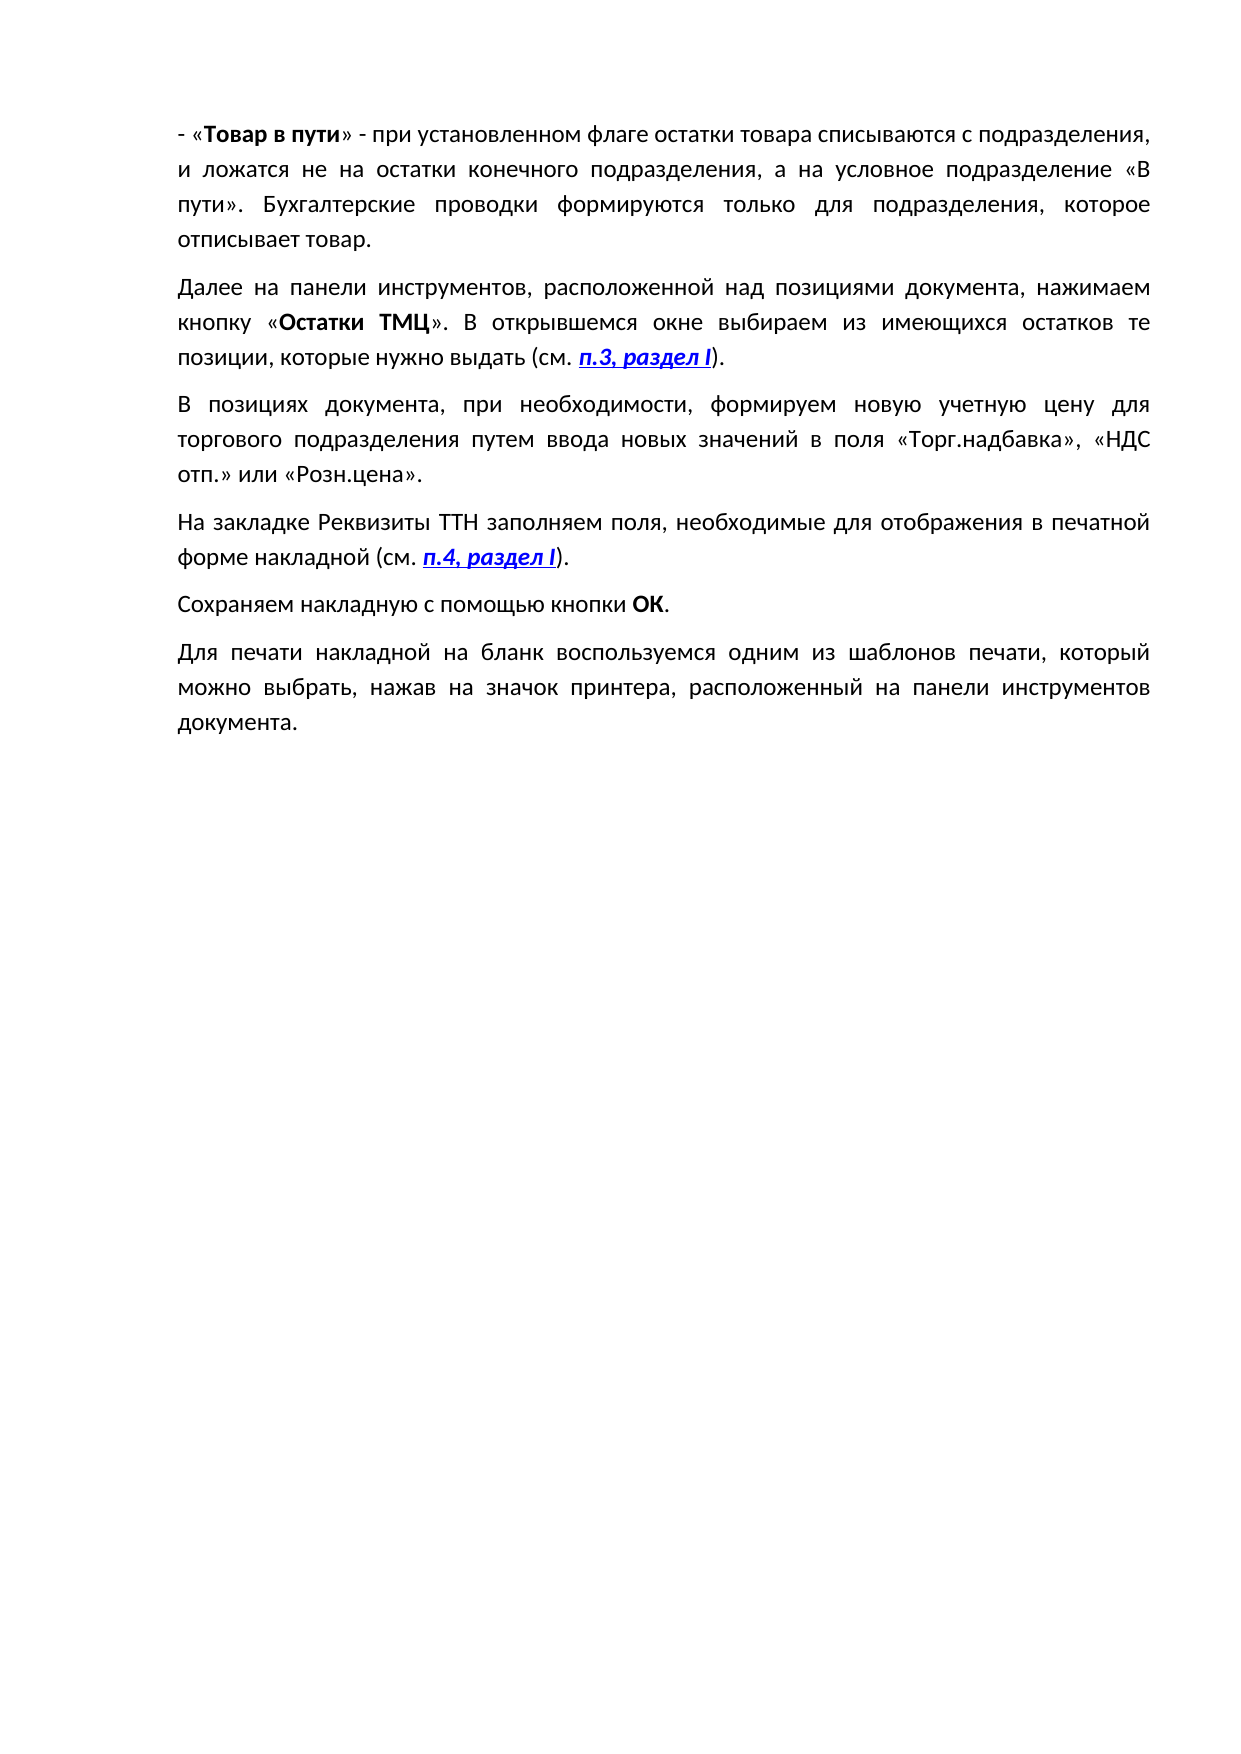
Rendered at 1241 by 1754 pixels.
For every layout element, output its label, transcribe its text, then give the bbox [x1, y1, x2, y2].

text На закладке Реквизиты ТТН заполняем поля, необходимые для отображения в печатной форме накладной (см. п.4, раздел I). [177, 506, 1152, 571]
text Сохраняем накладную с помощью кнопки ОК. [177, 588, 1152, 619]
text Для печати накладной на бланк воспользуемся одним из шаблонов печати, который можно выбрать, нажав на значок принтера, расположенный на панели инструментов документа. [177, 636, 1152, 736]
text - «Товар в пути» - при установленном флаге остатки товара списываются с подразделения, и ложатся не на остатки конечного подразделения, а на условное подразделение «В пути». Бухгалтерские проводки формируются только для подразделения, которое отписывает товар. [177, 118, 1152, 254]
text Далее на панели инструментов, расположенной над позициями документа, нажимаем кнопку «Остатки ТМЦ». В открывшемся окне выбираем из имеющихся остатков те позиции, которые нужно выдать (см. п.3, раздел I). [177, 271, 1152, 371]
text В позициях документа, при необходимости, формируем новую учетную цену для торгового подразделения путем ввода новых значений в поля «Торг.надбавка», «НДС отп.» или «Розн.цена». [177, 388, 1152, 489]
